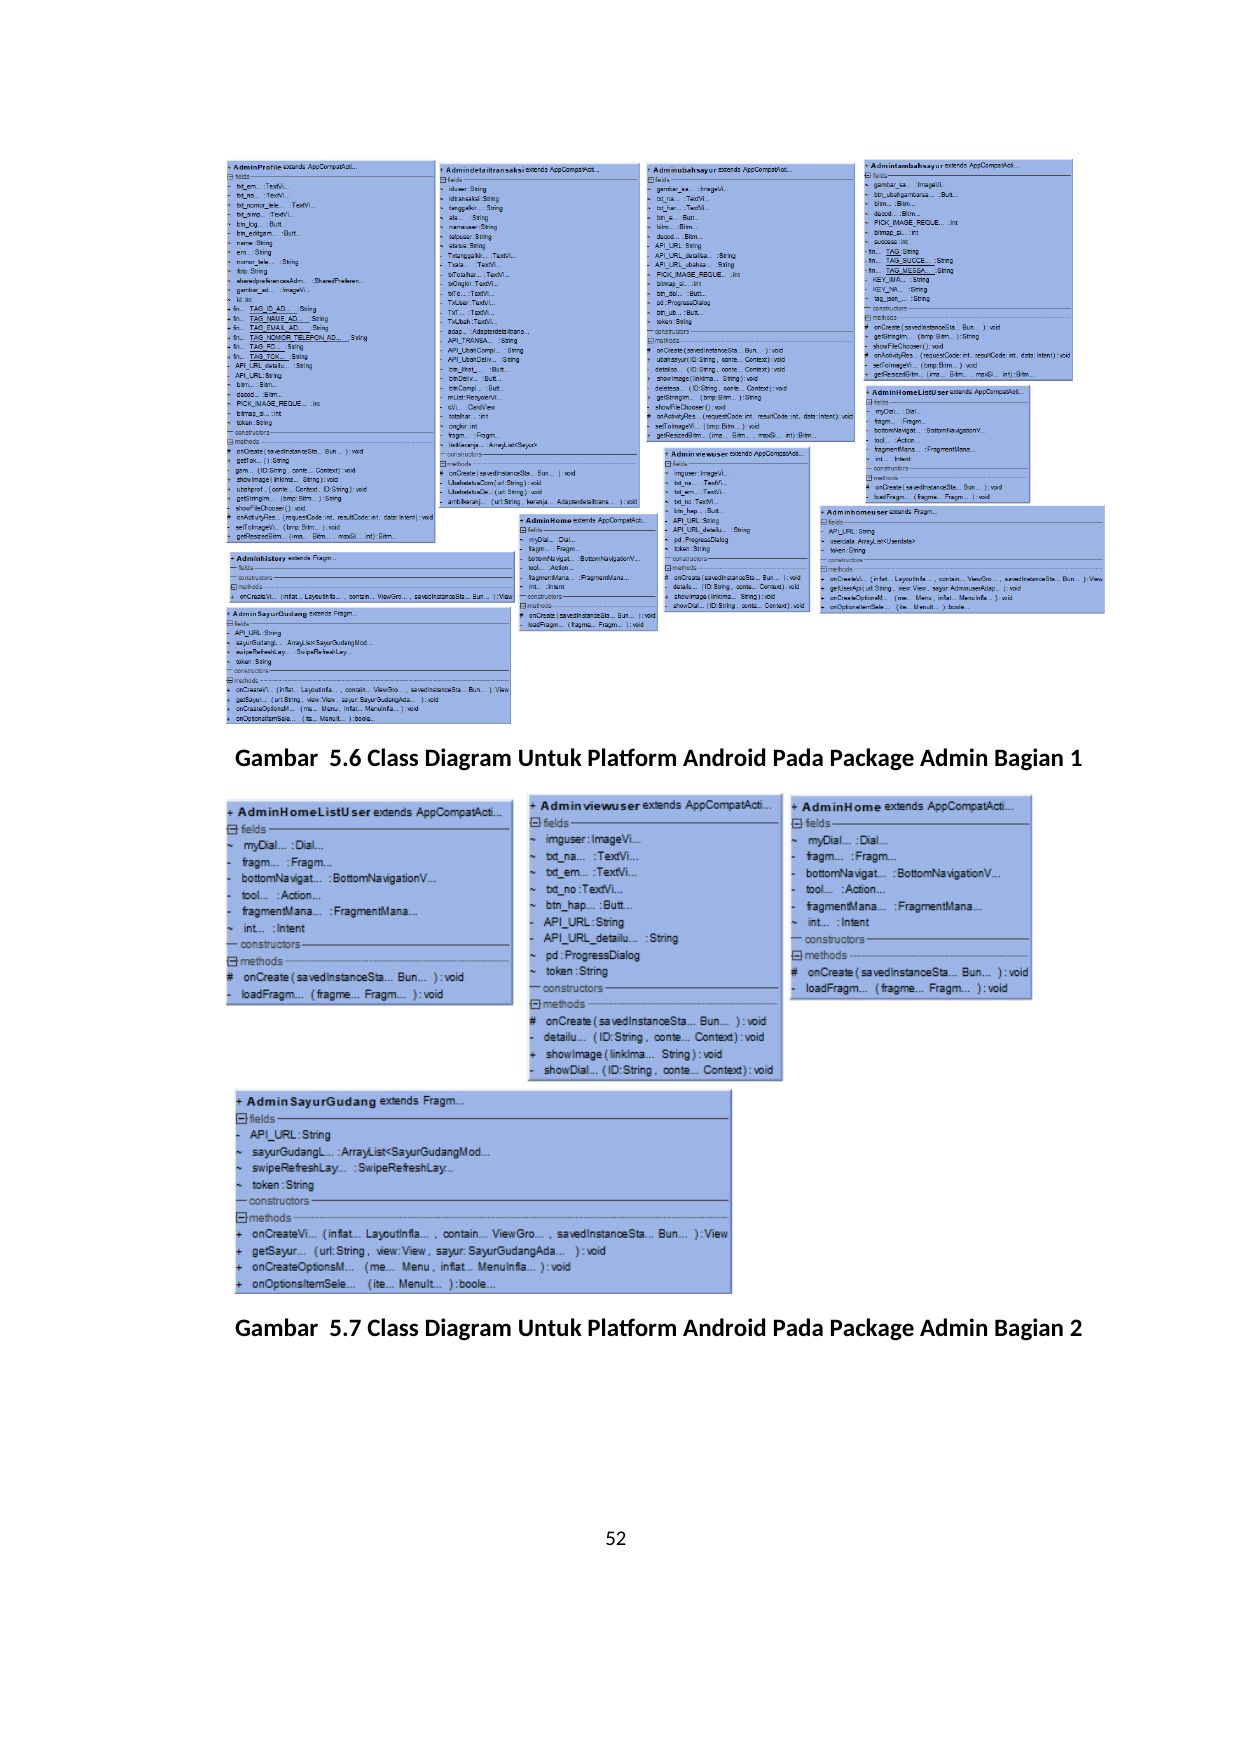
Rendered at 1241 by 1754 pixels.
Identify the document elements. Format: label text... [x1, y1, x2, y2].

picture [225, 159, 1105, 724]
picture [225, 793, 1033, 1294]
subtitle Gambar 5.7 Class Diagram Untuk Platform Android Pada Package Admin Bagian 2 [226, 1312, 1092, 1343]
subtitle Gambar 5.6 Class Diagram Untuk Platform Android Pada Package Admin Bagian 1 [226, 742, 1092, 773]
